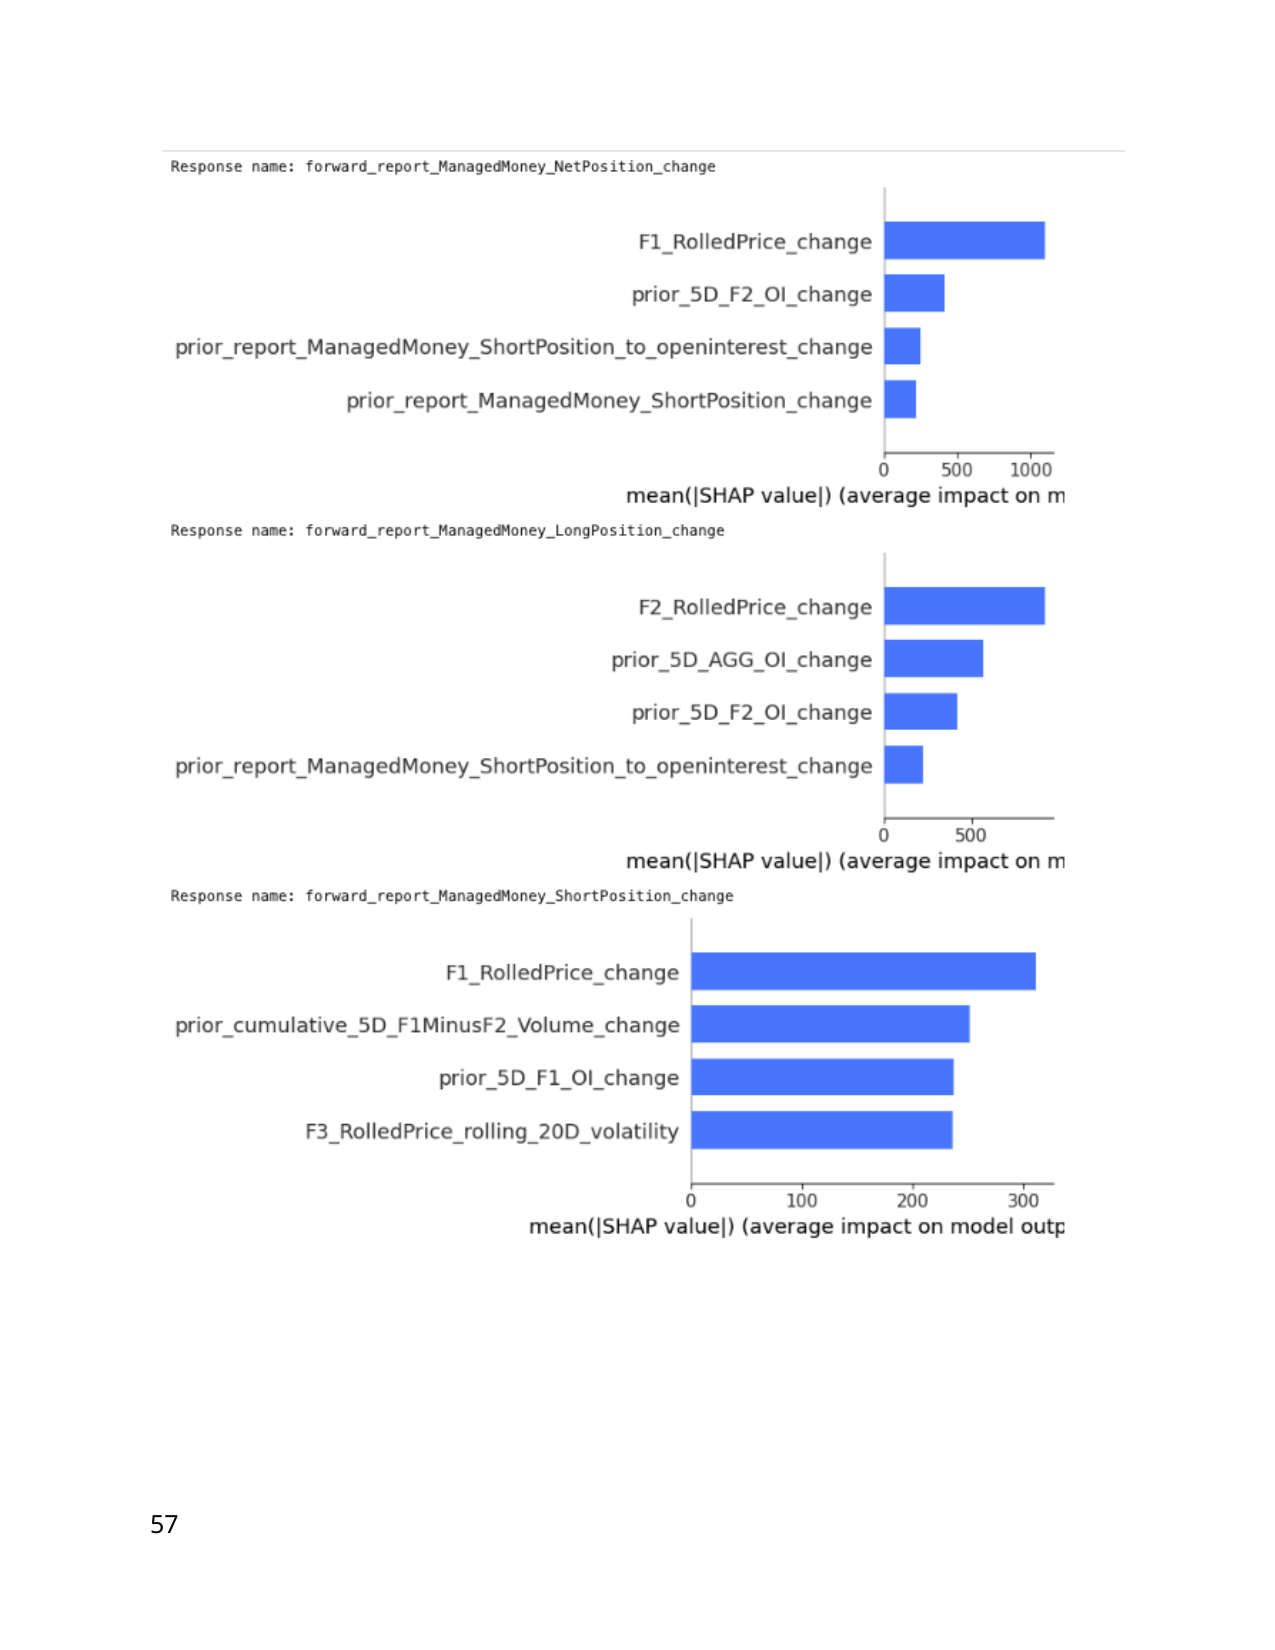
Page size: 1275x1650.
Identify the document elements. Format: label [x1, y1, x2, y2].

picture [150, 150, 1125, 1251]
